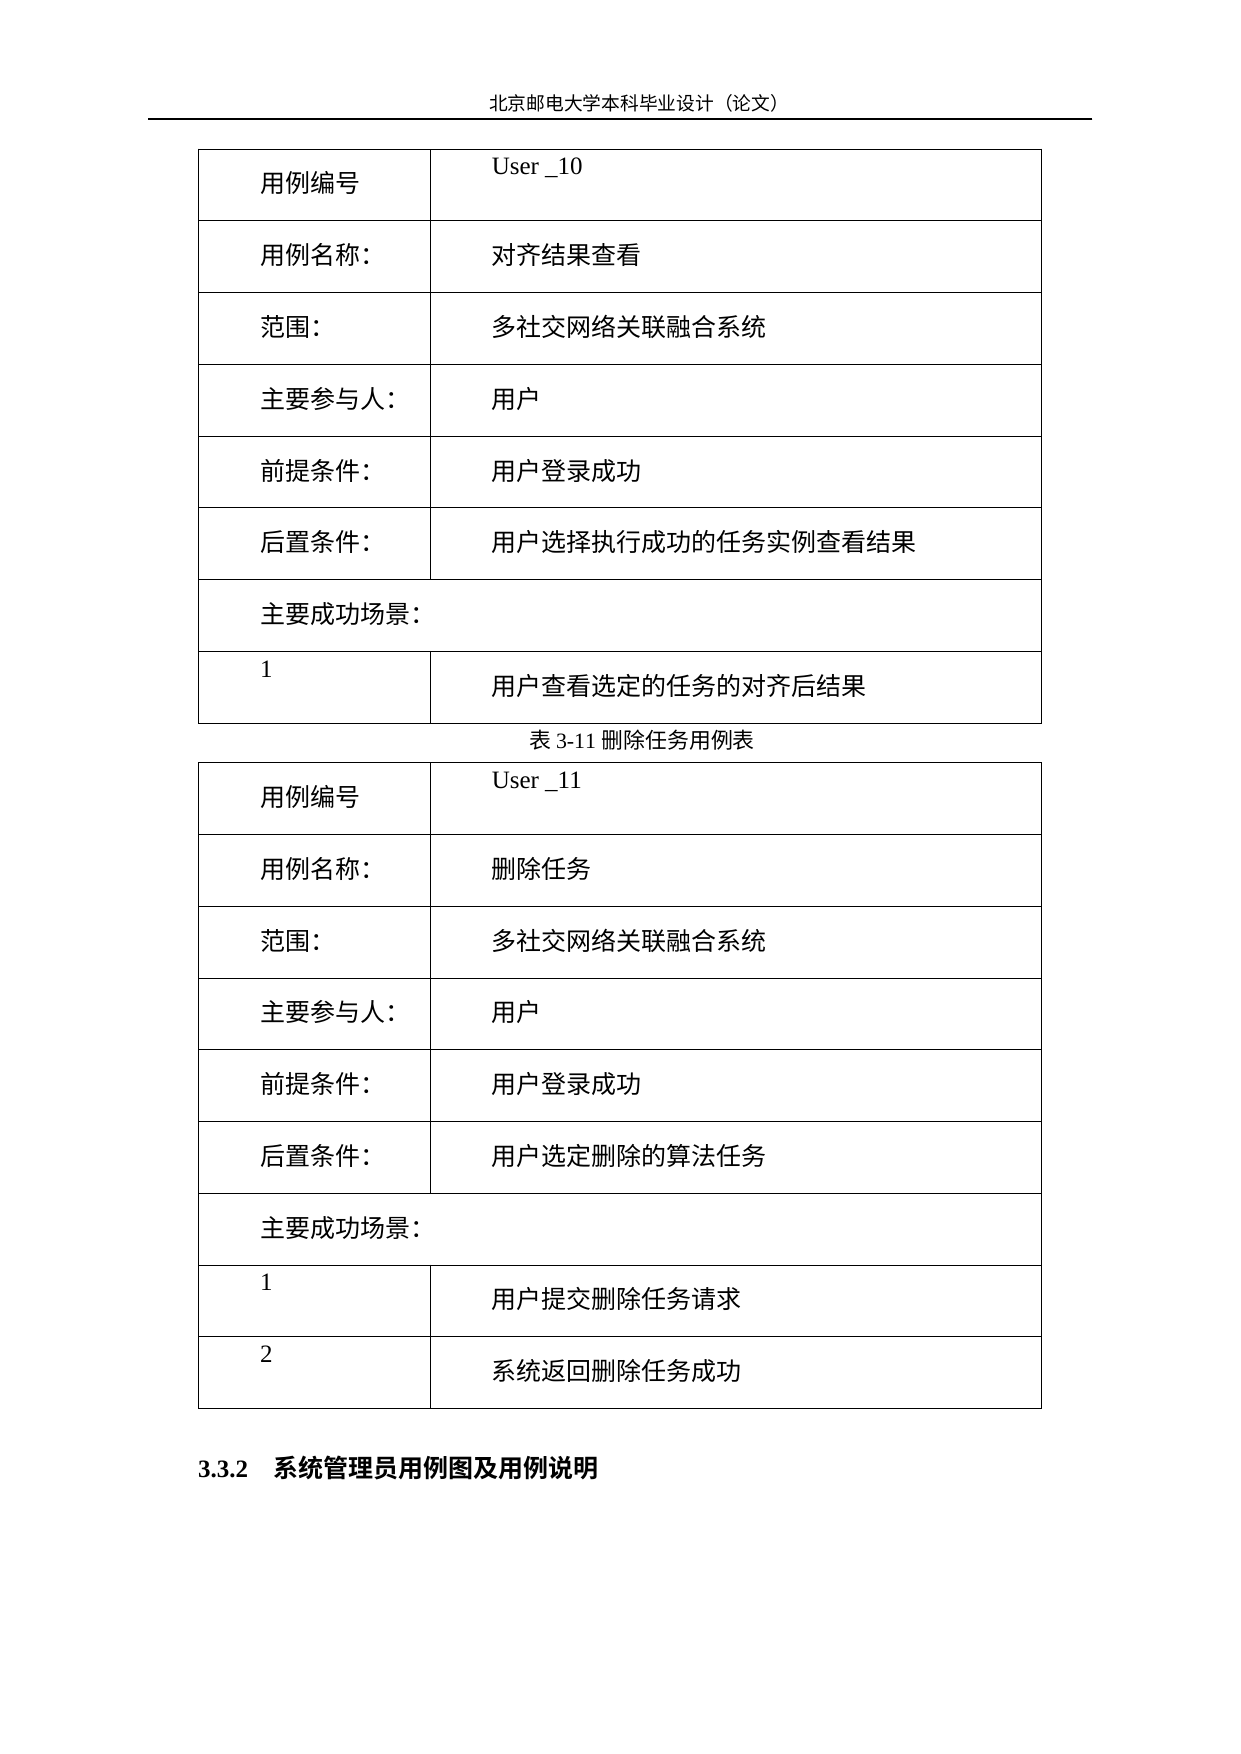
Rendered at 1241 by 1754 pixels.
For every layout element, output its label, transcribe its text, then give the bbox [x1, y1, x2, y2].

table_cell 多社交网络关联融合系统 [431, 293, 1041, 364]
table_cell 用户登录成功 [431, 437, 1041, 507]
table_cell 用户提交删除任务请求 [431, 1266, 1041, 1336]
table_cell 用例名称： [199, 221, 430, 292]
table_cell 主要参与人： [199, 979, 430, 1049]
table_cell 用户 [431, 979, 1041, 1049]
table_cell 1 [199, 652, 430, 723]
table_header User _11 [431, 763, 1041, 834]
table_cell 后置条件： [199, 508, 430, 579]
table_cell 多社交网络关联融合系统 [431, 907, 1041, 977]
table_cell 主要成功场景： [199, 580, 1041, 651]
table_cell 1 [199, 1266, 430, 1336]
table_cell 用户 [431, 365, 1041, 436]
text 表3-11 删除任务用例表 [148, 724, 1092, 756]
table_cell 前提条件： [199, 1050, 430, 1121]
table_cell 用例名称： [199, 835, 430, 906]
table_cell 用户登录成功 [431, 1050, 1041, 1121]
table_header User _10 [431, 150, 1041, 220]
table_cell 后置条件： [199, 1122, 430, 1193]
table_cell 主要成功场景： [199, 1194, 1041, 1264]
table_cell 用户查看选定的任务的对齐后结果 [431, 652, 1041, 723]
table_cell 对齐结果查看 [431, 221, 1041, 292]
table_cell 主要参与人： [199, 365, 430, 436]
table_cell 用户选择执行成功的任务实例查看结果 [431, 508, 1041, 579]
table_cell 范围： [199, 293, 430, 364]
table_cell 2 [199, 1337, 430, 1408]
text 3.3.2 系统管理员用例图及用例说明 [148, 1434, 1092, 1499]
table_header 用例编号 [199, 763, 430, 834]
table_cell 删除任务 [431, 835, 1041, 906]
table_cell 范围： [199, 907, 430, 977]
table_header 用例编号 [199, 150, 430, 220]
table_cell 用户选定删除的算法任务 [431, 1122, 1041, 1193]
table_cell 前提条件： [199, 437, 430, 507]
table_cell 系统返回删除任务成功 [431, 1337, 1041, 1408]
